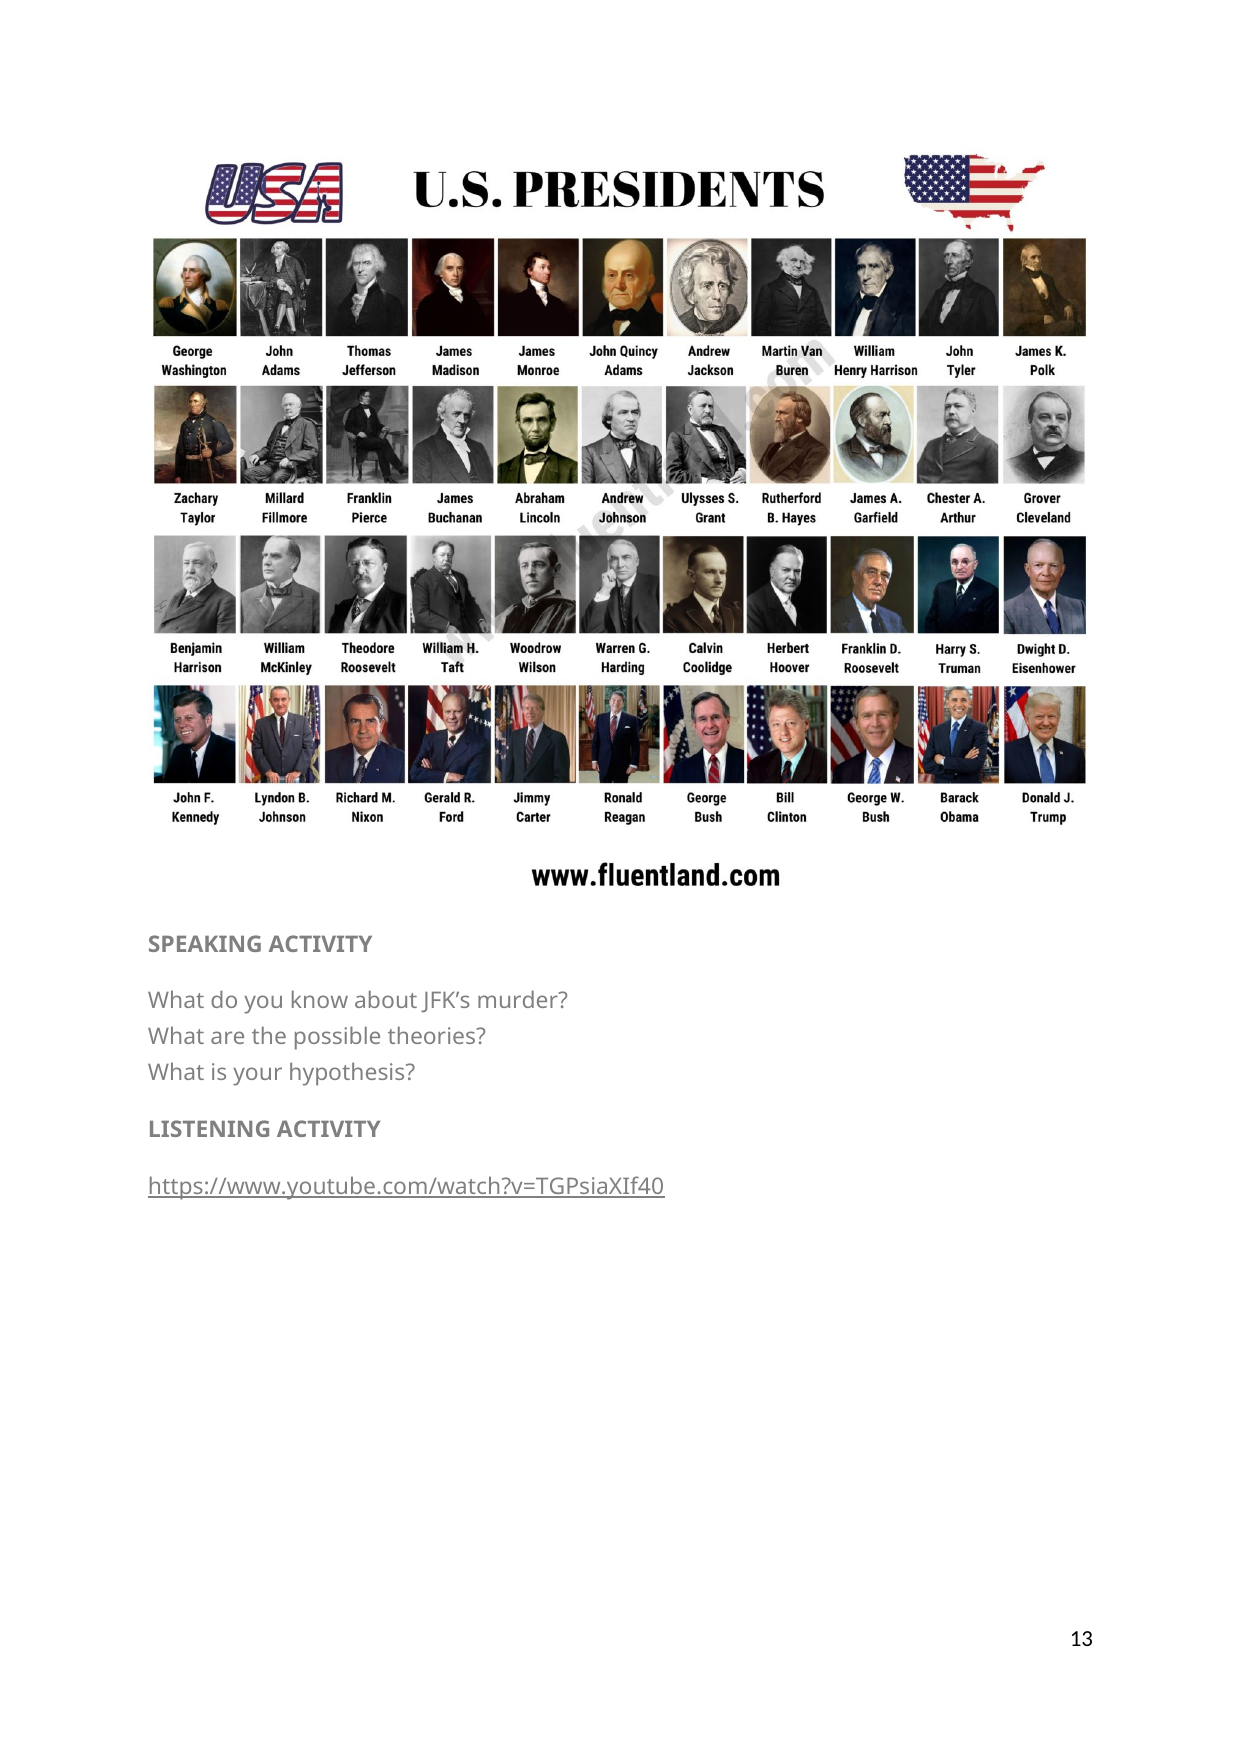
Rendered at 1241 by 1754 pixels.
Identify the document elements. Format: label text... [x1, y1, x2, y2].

text LISTENING ACTIVITY [148, 1113, 1093, 1144]
text SPEAKING ACTIVITY [148, 928, 1093, 959]
picture [147, 147, 1092, 903]
text https://www.youtube.com/watch?v=TGPsiaXIf40 [148, 1170, 1093, 1201]
text What do you know about JFK’s murder? What are the possible theories? What is your hypothesis? [148, 984, 1093, 1087]
